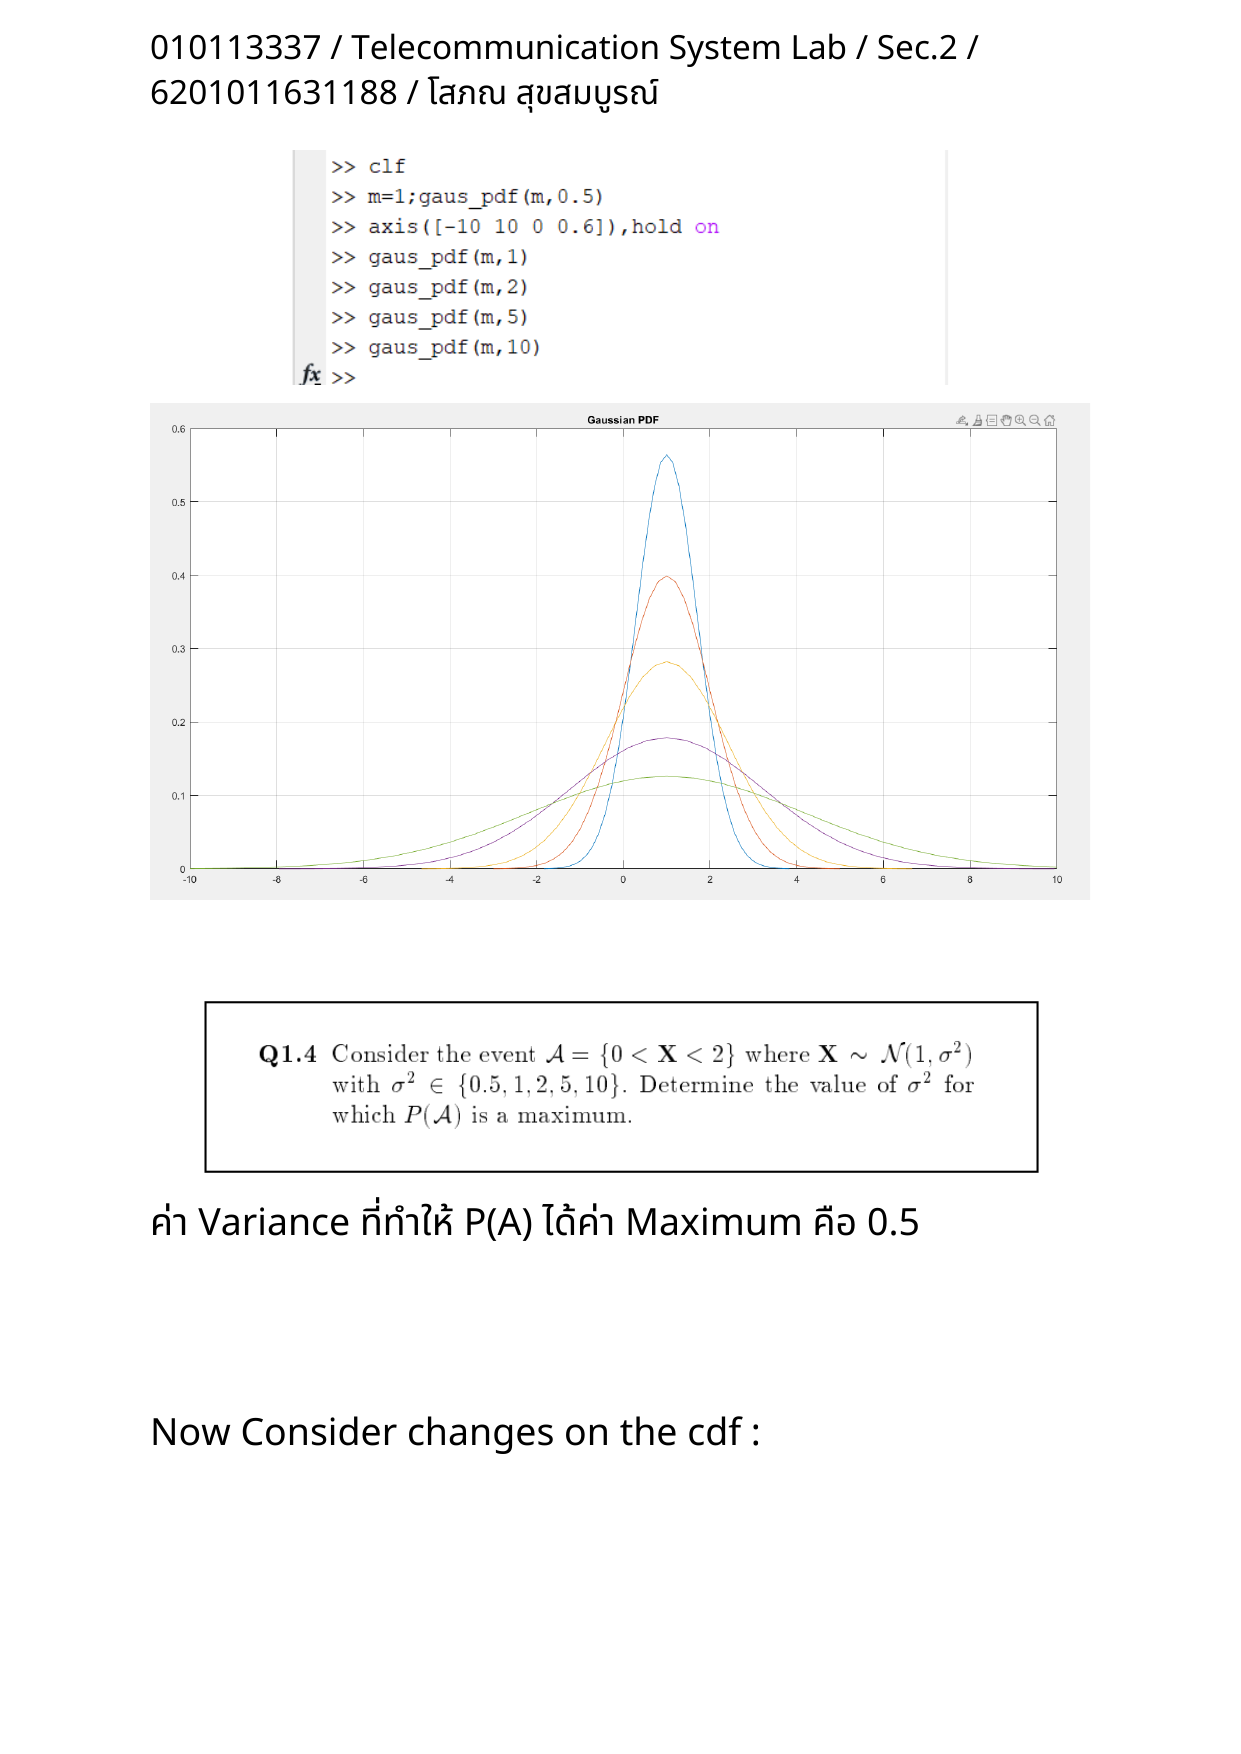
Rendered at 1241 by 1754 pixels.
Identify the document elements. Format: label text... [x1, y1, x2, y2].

picture [292, 150, 949, 385]
text Now Consider changes on the cdf : [150, 1405, 1090, 1456]
text ค่า Variance ที่ทำให้ P(A) ได้ค่า Maximum คือ 0.5 [150, 1196, 1090, 1253]
picture [192, 996, 1048, 1177]
picture [150, 403, 1091, 900]
